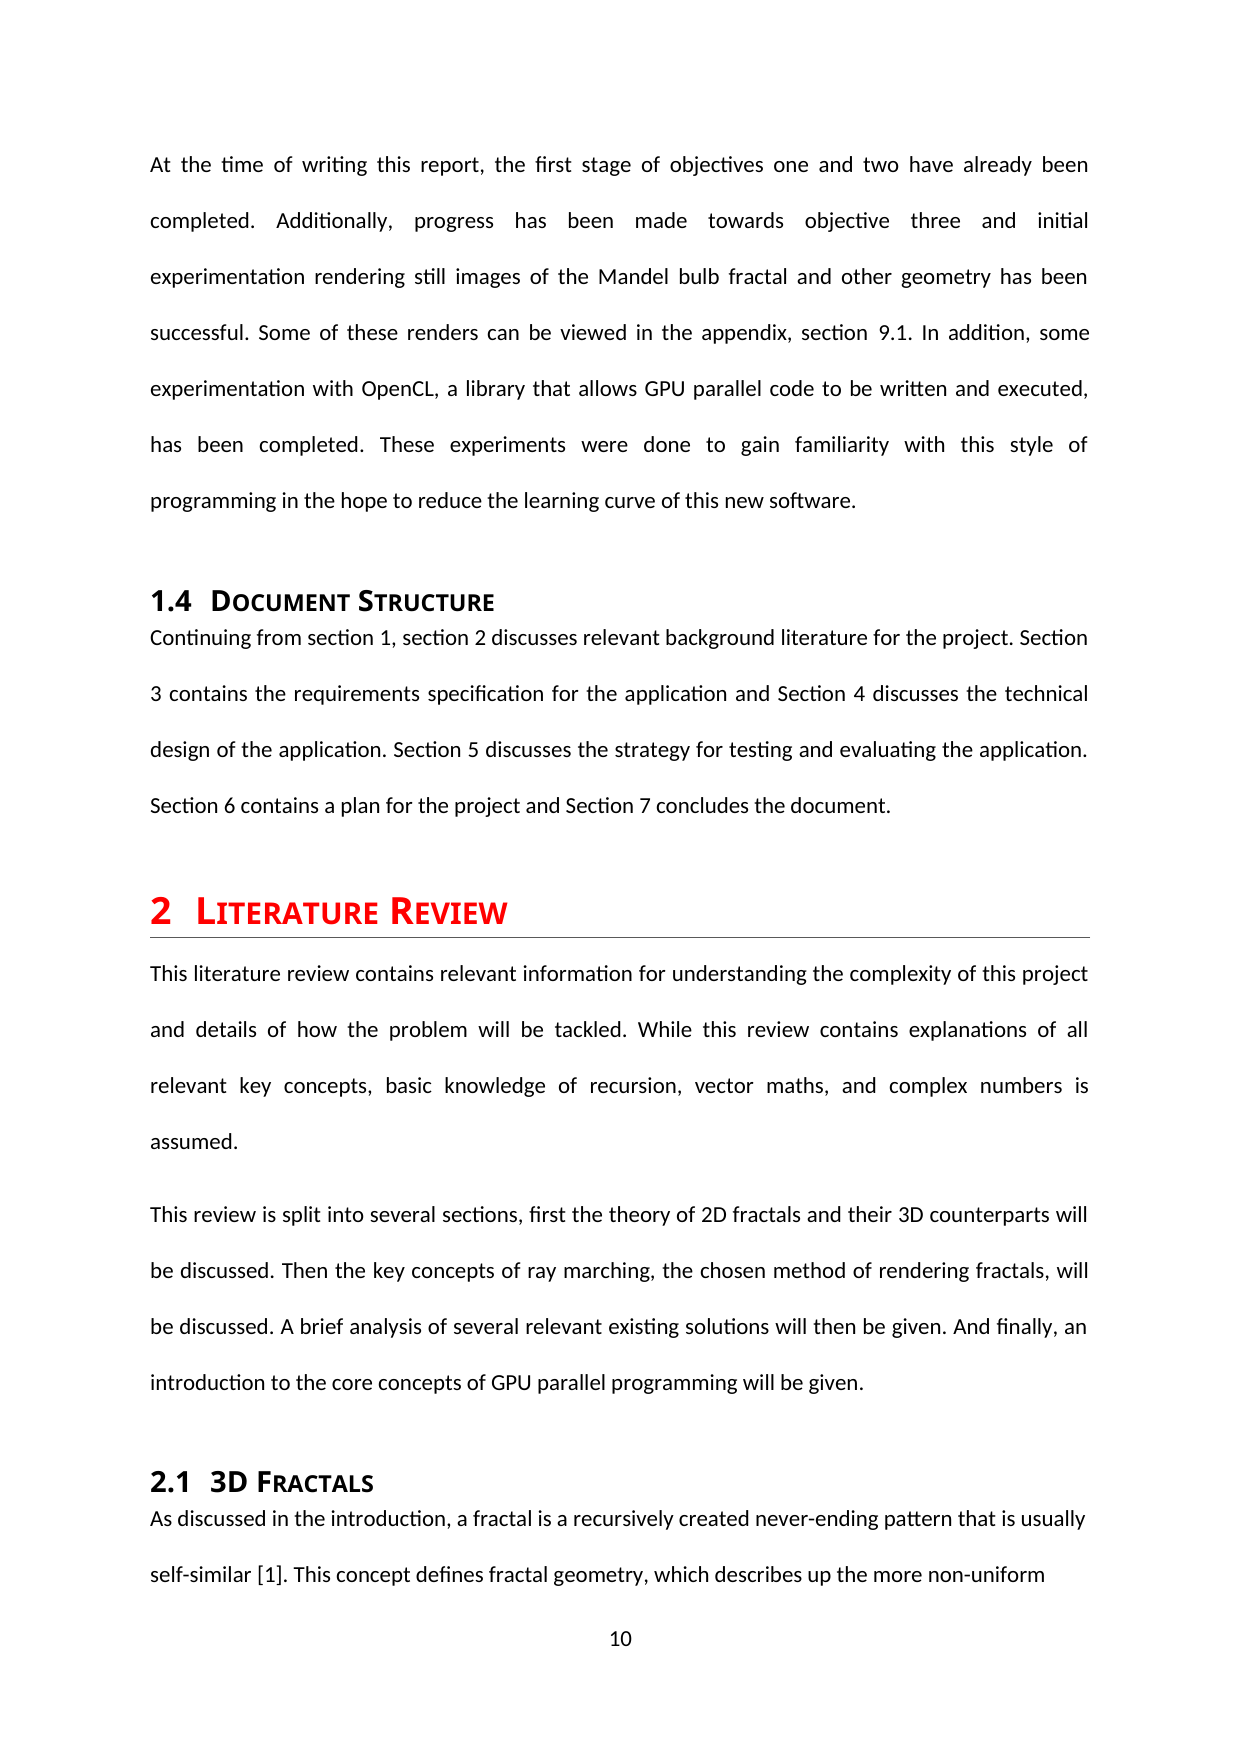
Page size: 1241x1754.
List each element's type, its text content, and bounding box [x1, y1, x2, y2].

subtitle Literature Review [150, 884, 1090, 937]
text This literature review contains relevant information for understanding the complexity of this project and details of how the problem will be tackled. While this review contains explanations of all relevant key concepts, basic knowledge of recursion, vector maths, and complex numbers is assumed. [150, 959, 1090, 1155]
subtitle Document Structure [150, 580, 1090, 619]
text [150, 1504, 1090, 1588]
text This review is split into several sections, first the theory of 2D fractals and their 3D counterparts will be discussed. Then the key concepts of ray marching, the chosen method of rendering fractals, will be discussed. A brief analysis of several relevant existing solutions will then be given. And finally, an introduction to the core concepts of GPU parallel programming will be given. [150, 1200, 1090, 1396]
subtitle 3D Fractals [150, 1462, 1090, 1501]
text Continuing from section 1, section 2 discusses relevant background literature for the project. Section 3 contains the requirements specification for the application and Section 4 discusses the technical design of the application. Section 5 discusses the strategy for testing and evaluating the application. Section 6 contains a plan for the project and Section 7 concludes the document. [150, 623, 1090, 819]
text At the time of writing this report, the first stage of objectives one and two have already been completed. Additionally, progress has been made towards objective three and initial experimentation rendering still images of the Mandel bulb fractal and other geometry has been successful. Some of these renders can be viewed in the appendix, section 9.1. In addition, some experimentation with OpenCL, a library that allows GPU parallel code to be written and executed, has been completed. These experiments were done to gain familiarity with this style of programming in the hope to reduce the learning curve of this new software. [150, 150, 1090, 514]
